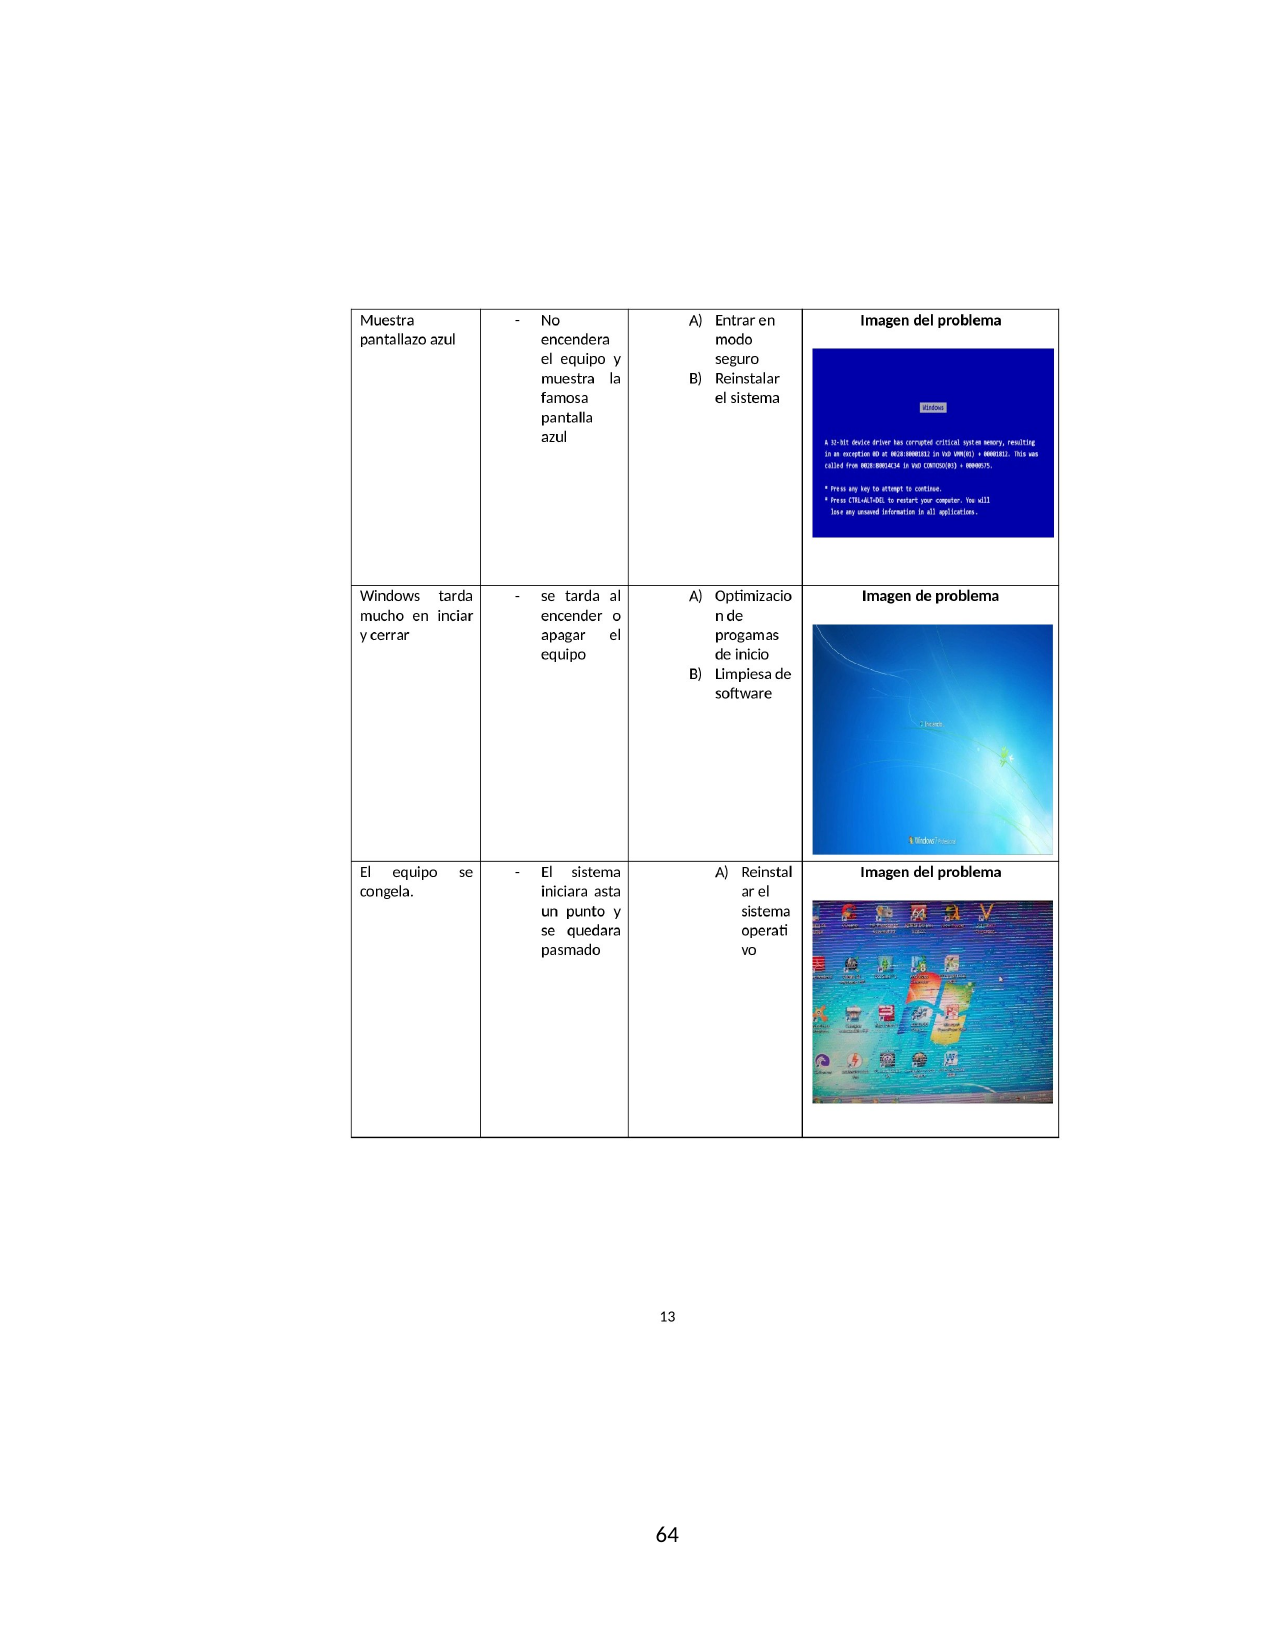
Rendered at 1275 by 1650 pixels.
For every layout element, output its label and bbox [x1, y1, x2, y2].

picture [236, 177, 1098, 1396]
